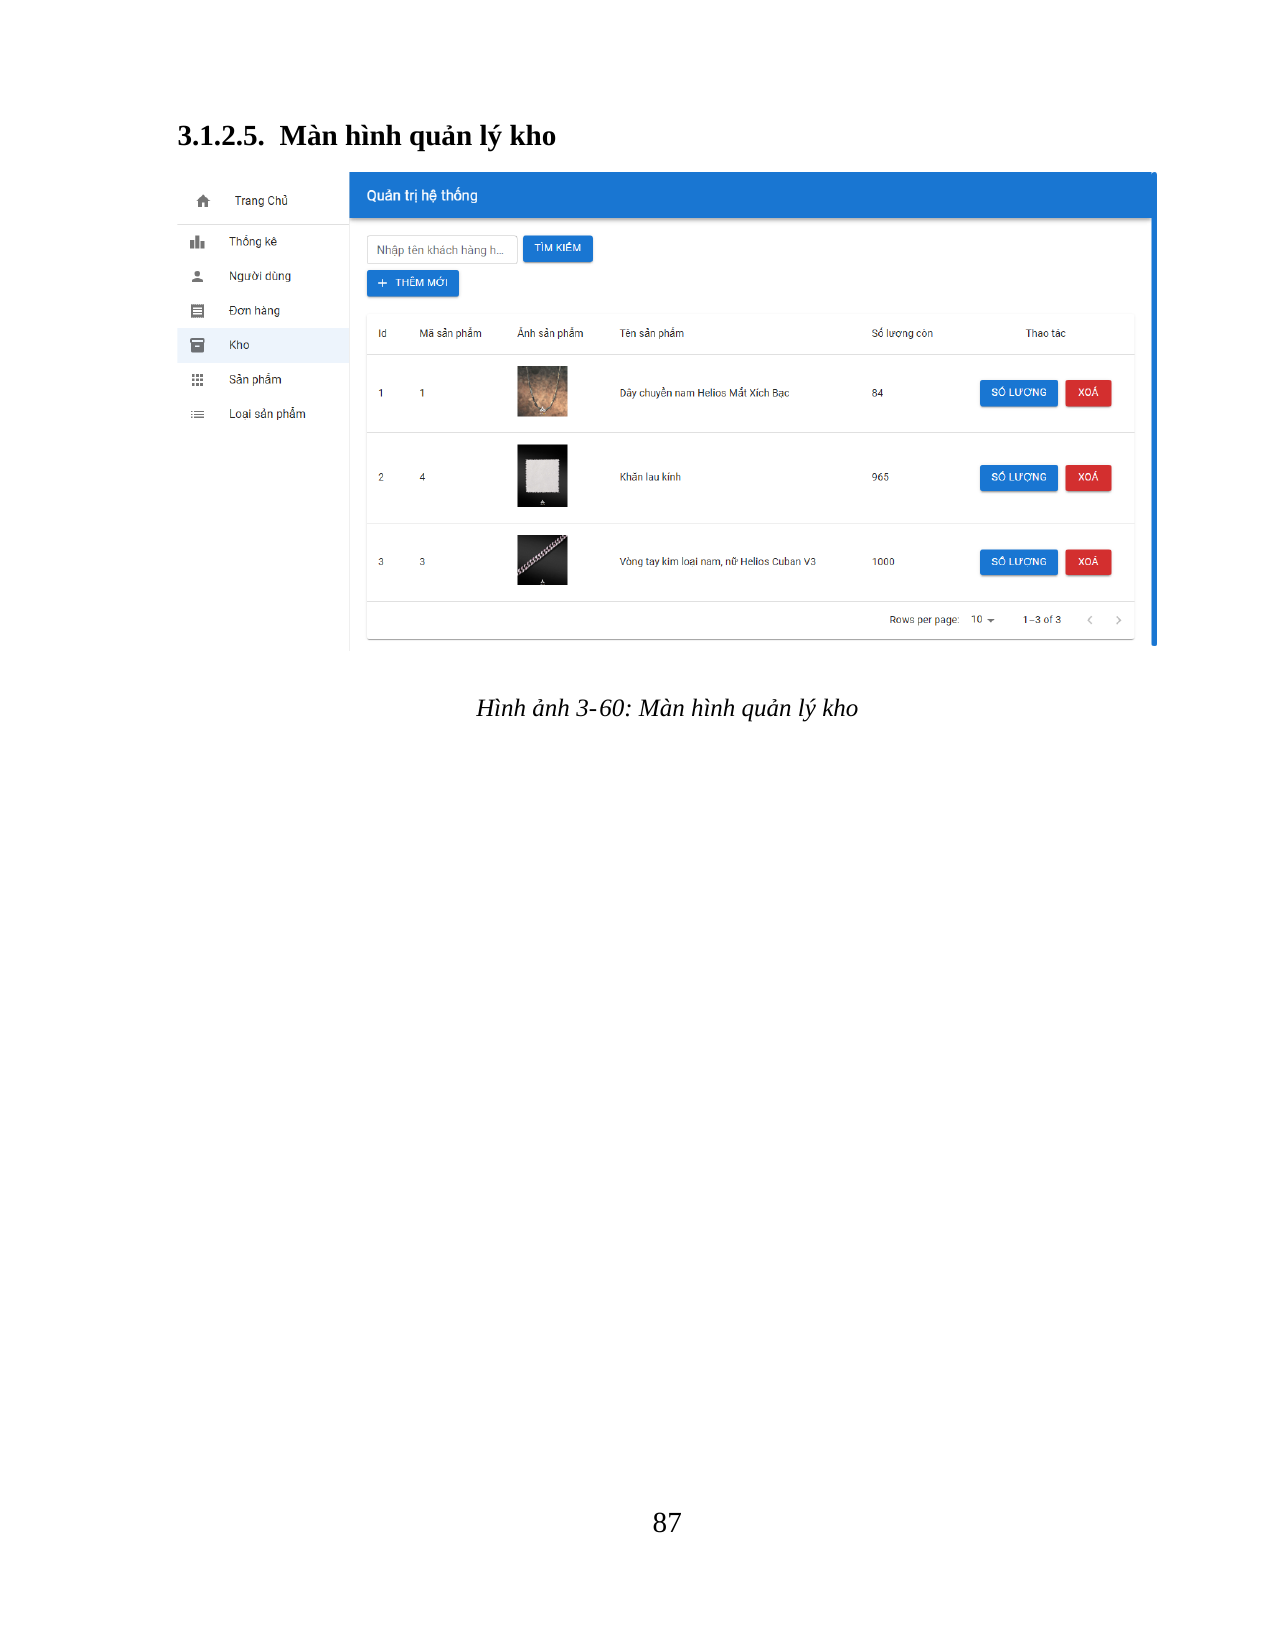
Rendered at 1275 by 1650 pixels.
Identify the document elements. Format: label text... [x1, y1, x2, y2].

picture [177, 172, 1157, 651]
subtitle Màn hình quản lý kho [177, 118, 1157, 152]
